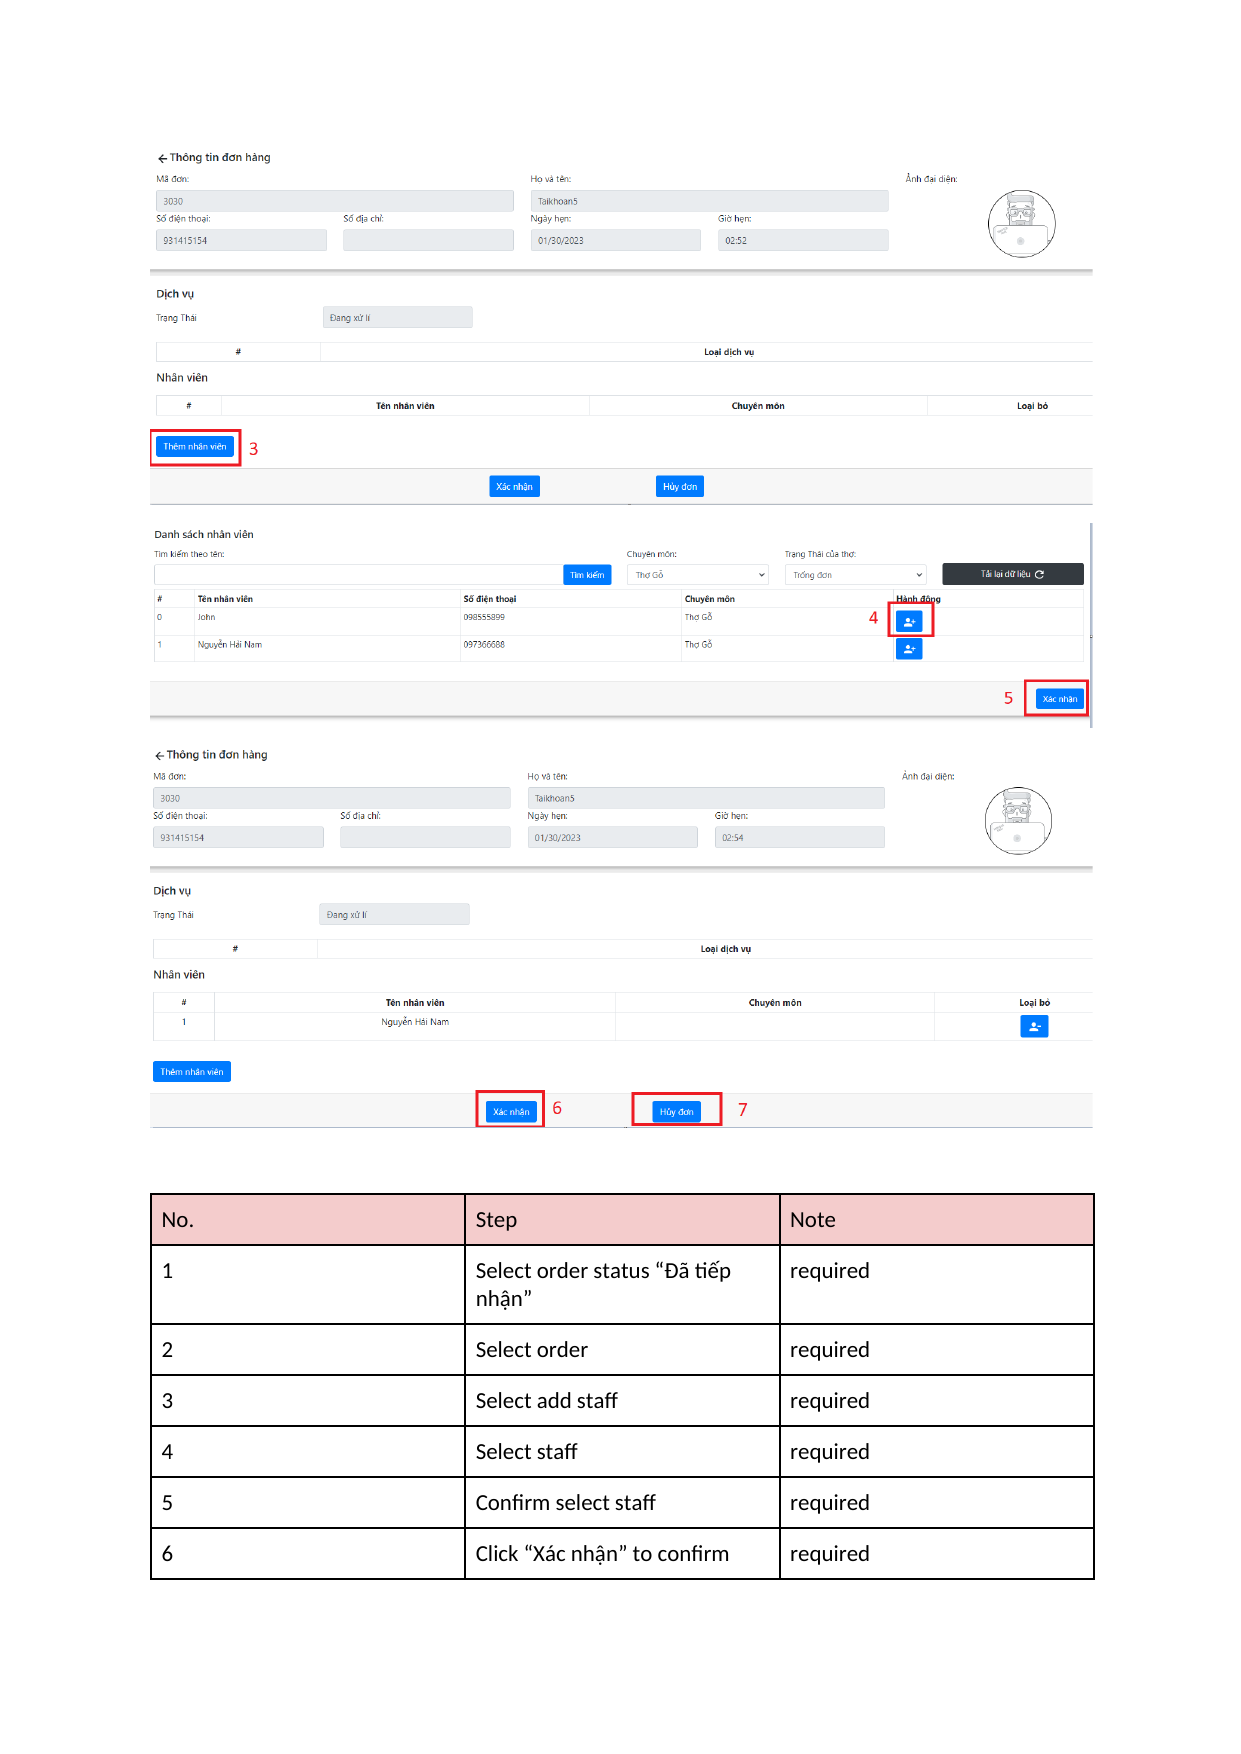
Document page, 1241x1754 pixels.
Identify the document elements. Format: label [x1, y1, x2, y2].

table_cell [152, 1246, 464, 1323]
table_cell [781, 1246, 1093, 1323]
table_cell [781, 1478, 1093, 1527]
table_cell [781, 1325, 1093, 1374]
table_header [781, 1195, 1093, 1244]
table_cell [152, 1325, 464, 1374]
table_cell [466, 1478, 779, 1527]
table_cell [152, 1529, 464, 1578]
picture [150, 150, 1093, 505]
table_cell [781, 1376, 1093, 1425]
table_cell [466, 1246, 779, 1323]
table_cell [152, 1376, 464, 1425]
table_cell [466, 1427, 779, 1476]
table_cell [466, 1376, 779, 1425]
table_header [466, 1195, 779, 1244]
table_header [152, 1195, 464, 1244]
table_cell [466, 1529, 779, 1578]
picture [150, 746, 1093, 1128]
picture [150, 523, 1093, 728]
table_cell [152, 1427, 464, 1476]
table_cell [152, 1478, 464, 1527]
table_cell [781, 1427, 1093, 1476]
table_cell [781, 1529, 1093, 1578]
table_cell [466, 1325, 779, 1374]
